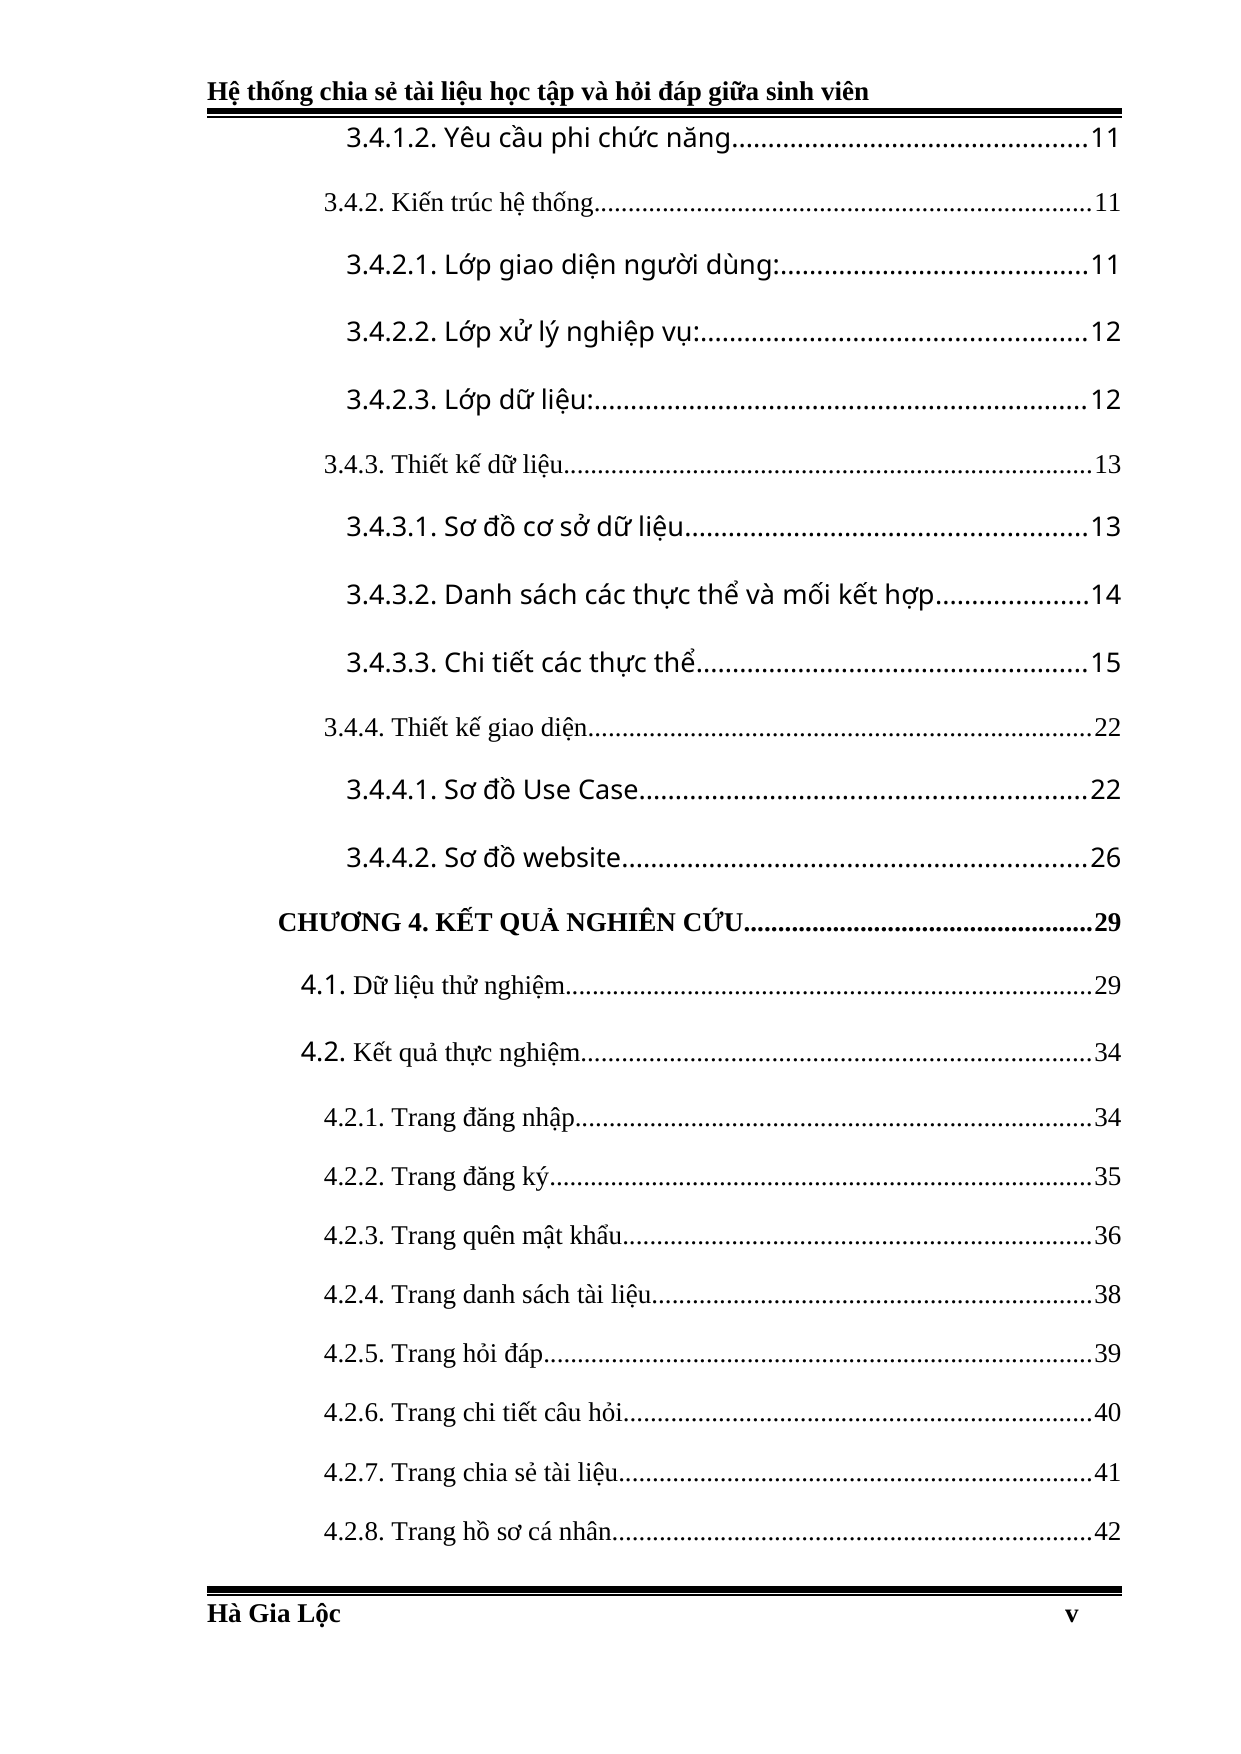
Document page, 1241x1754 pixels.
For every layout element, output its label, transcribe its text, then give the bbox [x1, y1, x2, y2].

text 4.2.1. Trang đăng nhập 34 [253, 1101, 1122, 1132]
text CHƯƠNG 4. KẾT QUẢ NGHIÊN CỨU 29 [207, 906, 1122, 937]
text 4.1. Dữ liệu thử nghiệm 29 [230, 965, 1122, 1002]
text 3.4.2. Kiến trúc hệ thống 11 [253, 186, 1122, 217]
text 3.4.3. Thiết kế dữ liệu 13 [253, 448, 1122, 480]
text 3.4.2.1. Lớp giao diện người dùng: 11 [275, 245, 1122, 282]
text 3.4.4. Thiết kế giao diện 22 [253, 711, 1122, 742]
text 4.2.6. Trang chi tiết câu hỏi 40 [253, 1397, 1122, 1428]
text 4.2. Kết quả thực nghiệm 34 [230, 1033, 1122, 1070]
text 3.4.4.2. Sơ đồ website 26 [275, 838, 1122, 875]
text 3.4.1.2. Yêu cầu phi chức năng 11 [275, 118, 1122, 155]
text 4.2.4. Trang danh sách tài liệu 38 [253, 1278, 1122, 1309]
text 4.2.5. Trang hỏi đáp 39 [253, 1337, 1122, 1368]
text 4.2.3. Trang quên mật khẩu 36 [253, 1219, 1122, 1250]
text 3.4.3.2. Danh sách các thực thể và mối kết hợp 14 [275, 576, 1122, 612]
text 3.4.3.3. Chi tiết các thực thể 15 [275, 643, 1122, 680]
text 4.2.8. Trang hồ sơ cá nhân 42 [253, 1515, 1122, 1546]
text 3.4.2.2. Lớp xử lý nghiệp vụ: 12 [275, 313, 1122, 350]
text 4.2.7. Trang chia sẻ tài liệu 41 [253, 1456, 1122, 1487]
text 3.4.2.3. Lớp dữ liệu: 12 [275, 381, 1122, 418]
text 3.4.3.1. Sơ đồ cơ sở dữ liệu 13 [275, 508, 1122, 544]
text 4.2.2. Trang đăng ký 35 [253, 1160, 1122, 1191]
text 3.4.4.1. Sơ đồ Use Case 22 [275, 770, 1122, 807]
